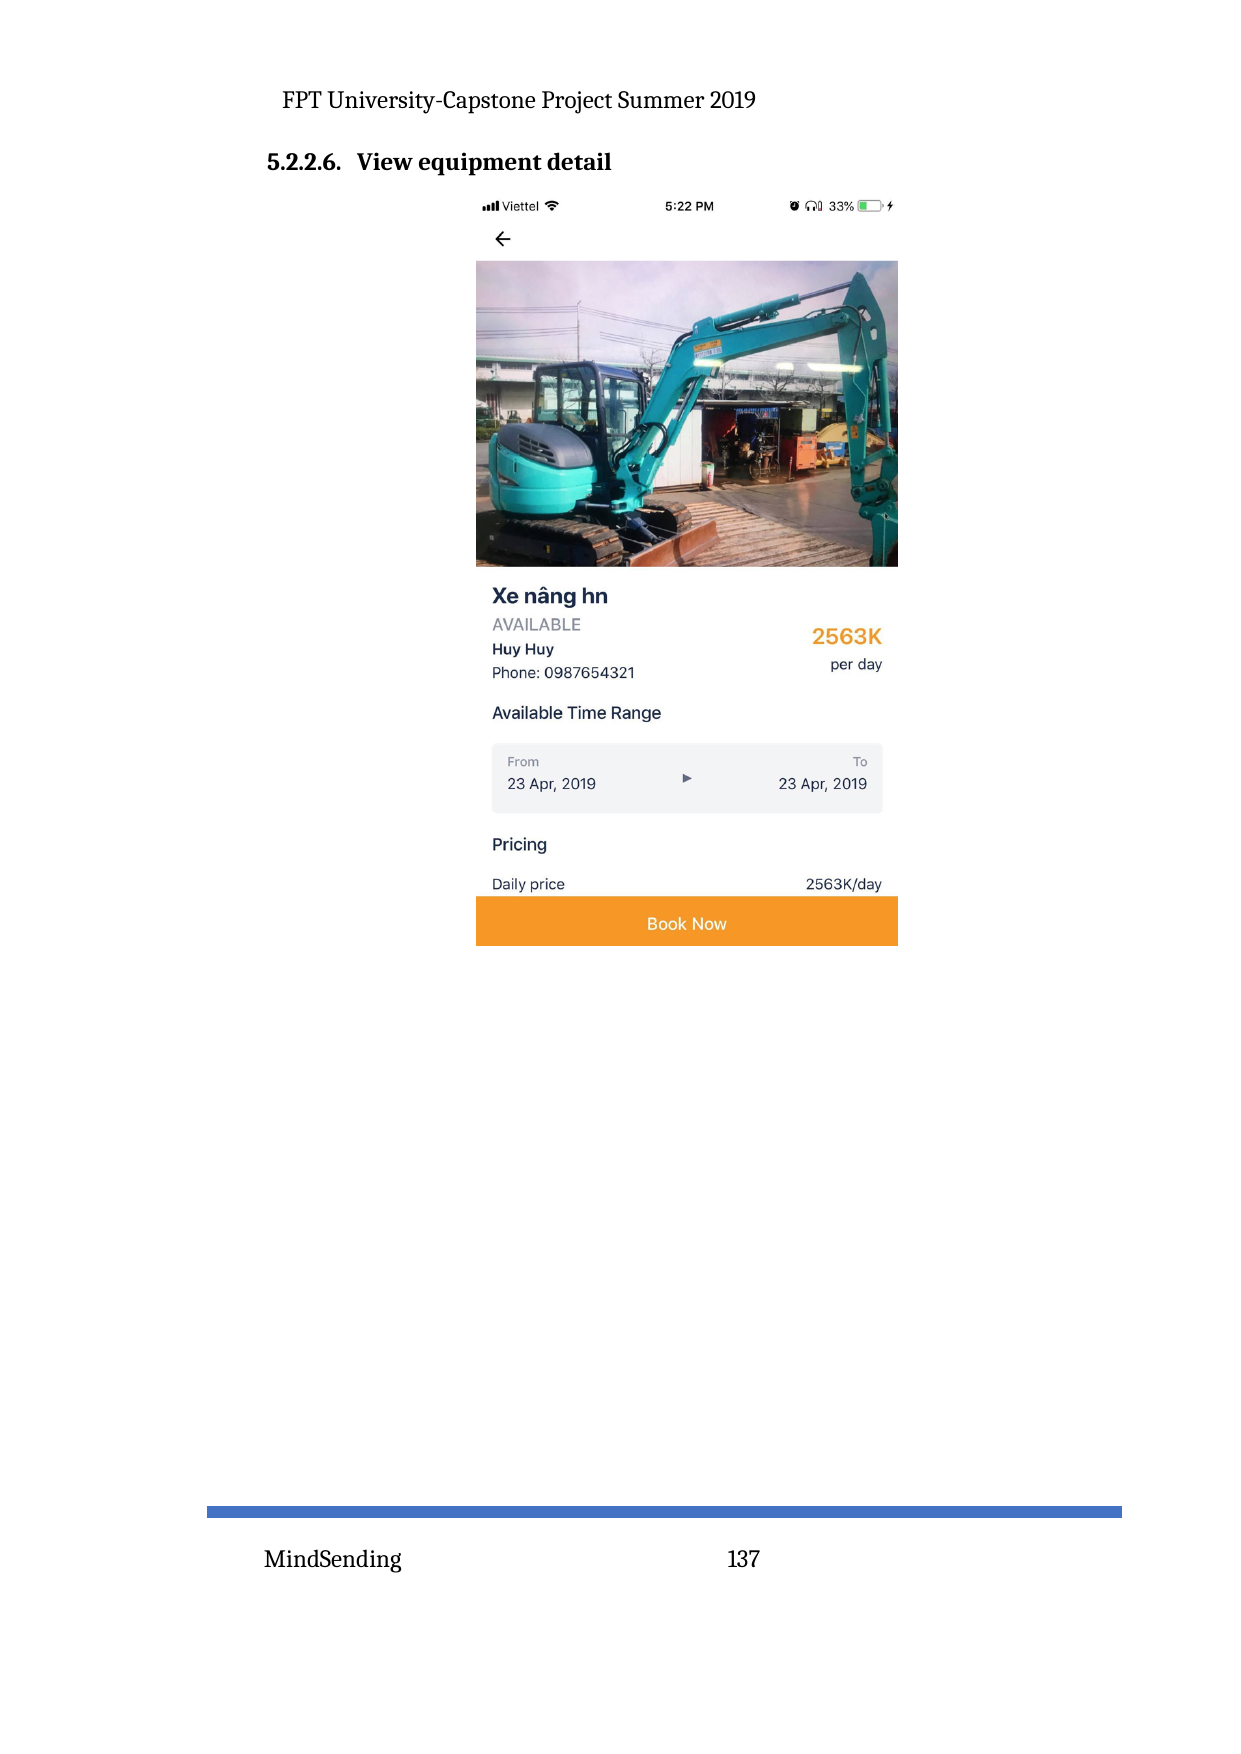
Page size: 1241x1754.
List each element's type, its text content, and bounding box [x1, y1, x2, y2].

picture [476, 195, 898, 946]
subtitle View equipment detail [207, 148, 1122, 176]
